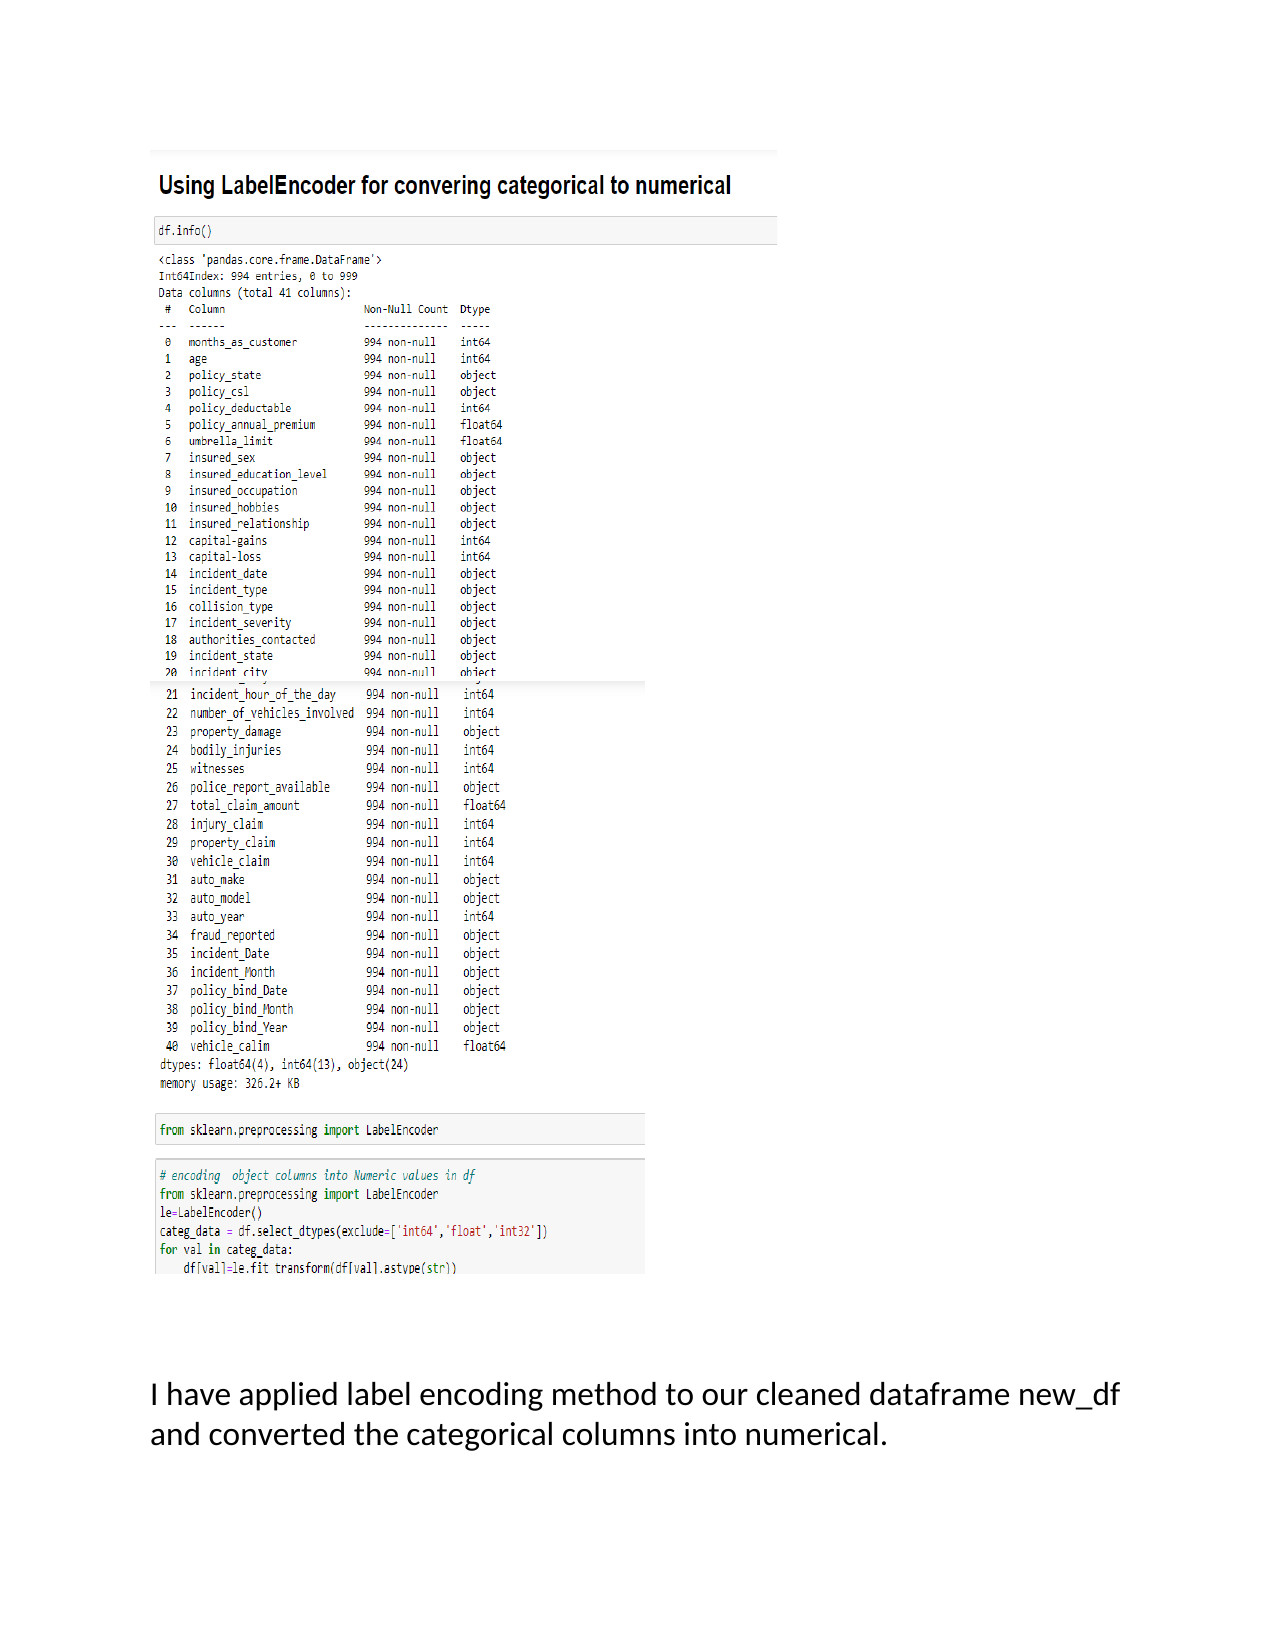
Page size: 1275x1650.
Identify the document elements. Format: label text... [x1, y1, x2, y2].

text I have applied label encoding method to our cleaned dataframe new_df and converted the categorical columns into numerical. [150, 1372, 1125, 1454]
picture [150, 150, 778, 1274]
